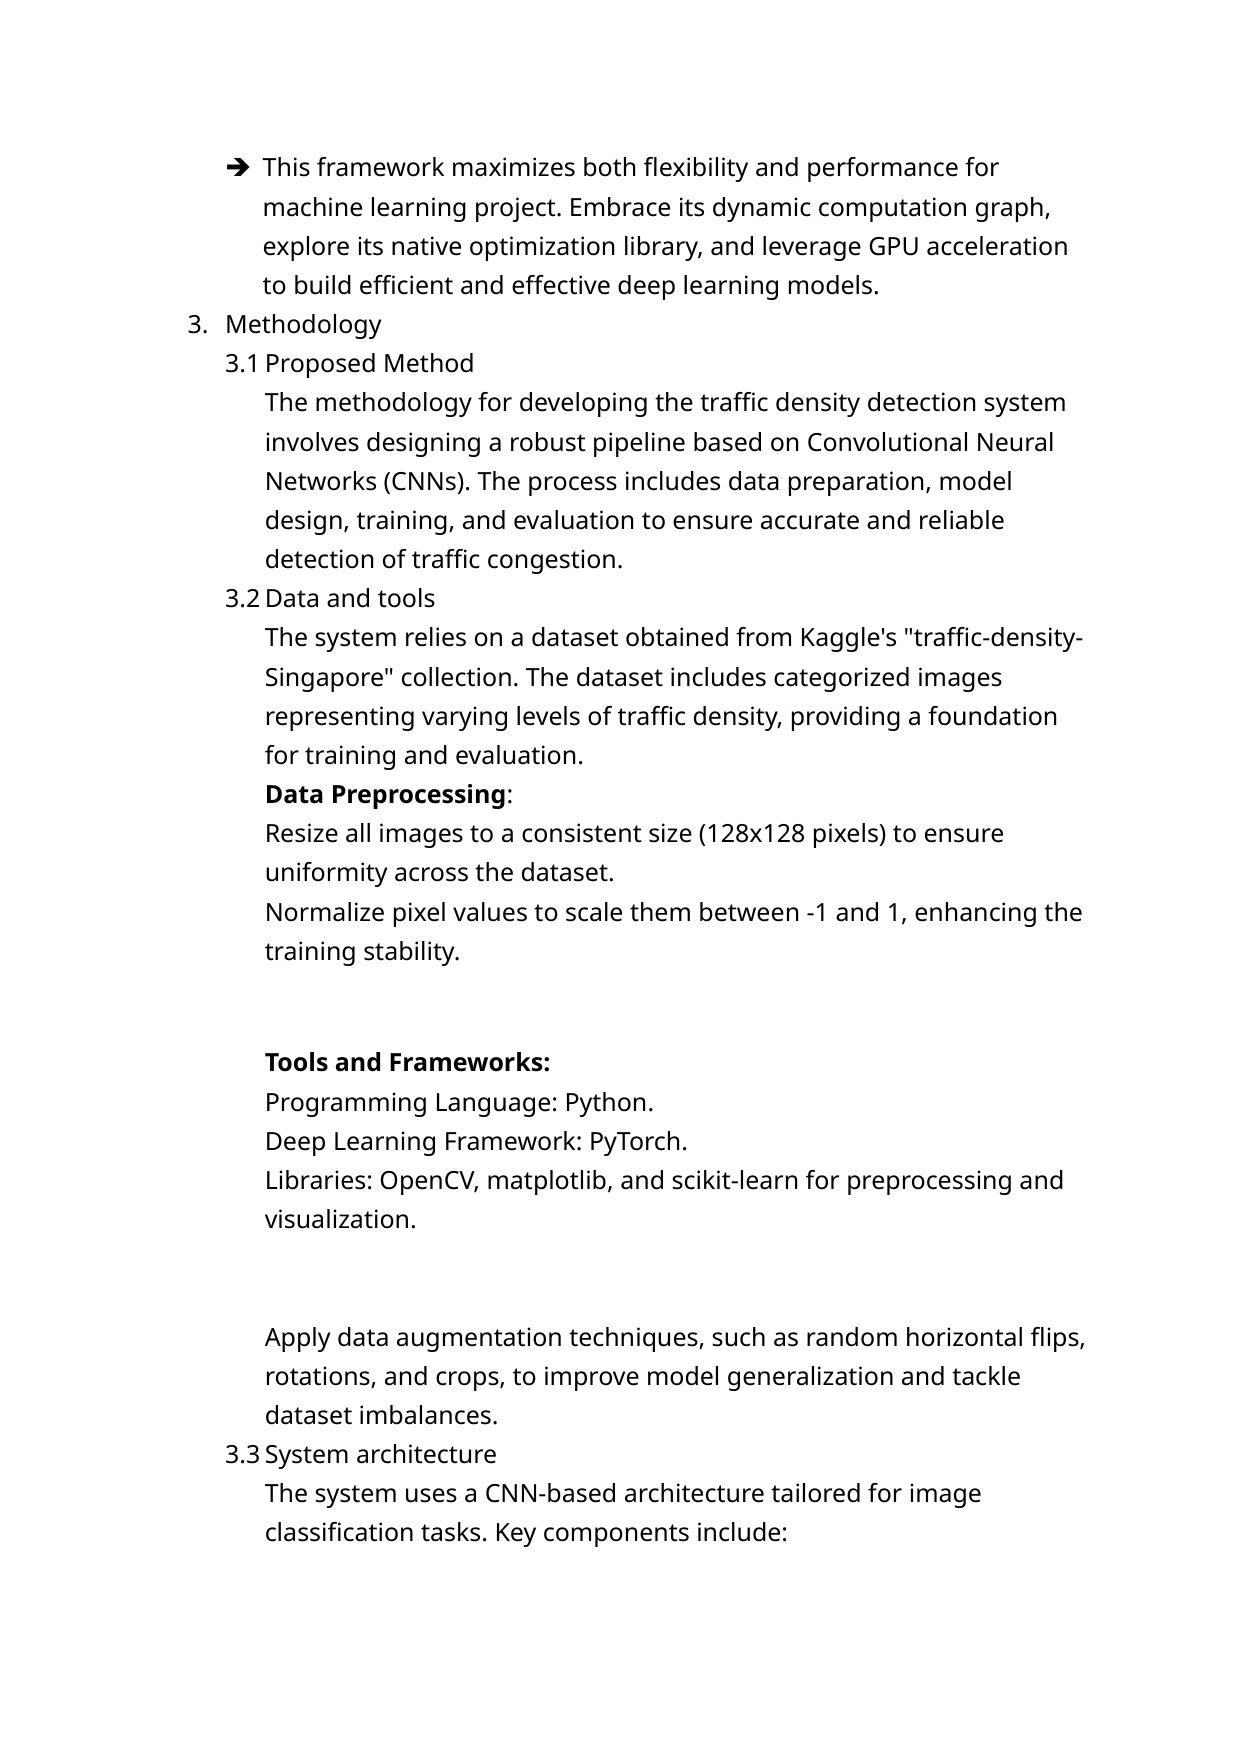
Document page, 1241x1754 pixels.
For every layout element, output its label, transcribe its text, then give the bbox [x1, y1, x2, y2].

list System architecture [225, 1437, 1090, 1471]
list Tools and Frameworks: [264, 1045, 1090, 1079]
list Resize all images to a consistent size (128x128 pixels) to ensure uniformity across the dataset. [264, 816, 1090, 889]
list The system relies on a dataset obtained from Kaggle's "traffic-density-Singapore" collection. The dataset includes categorized images representing varying levels of traffic density, providing a foundation for training and evaluation. [264, 620, 1090, 772]
list The system uses a CNN-based architecture tailored for image classification tasks. Key components include: [264, 1476, 1090, 1549]
list Deep Learning Framework: PyTorch. [264, 1123, 1090, 1157]
list Data and tools [225, 581, 1090, 615]
list This framework maximizes both flexibility and performance for machine learning project. Embrace its dynamic computation graph, explore its native optimization library, and leverage GPU acceleration to build efficient and effective deep learning models. [225, 150, 1090, 302]
list Proposed Method [225, 346, 1090, 380]
list Normalize pixel values to scale them between -1 and 1, enhancing the training stability. [264, 894, 1090, 967]
list Data Preprocessing: [264, 777, 1090, 811]
list Programming Language: Python. [264, 1084, 1090, 1118]
list Apply data augmentation techniques, such as random horizontal flips, rotations, and crops, to improve model generalization and tackle dataset imbalances. [264, 1319, 1090, 1432]
list Methodology [187, 307, 1090, 341]
list Libraries: OpenCV, matplotlib, and scikit-learn for preprocessing and visualization. [264, 1162, 1090, 1236]
list The methodology for developing the traffic density detection system involves designing a robust pipeline based on Convolutional Neural Networks (CNNs). The process includes data preparation, model design, training, and evaluation to ensure accurate and reliable detection of traffic congestion. [264, 385, 1090, 576]
